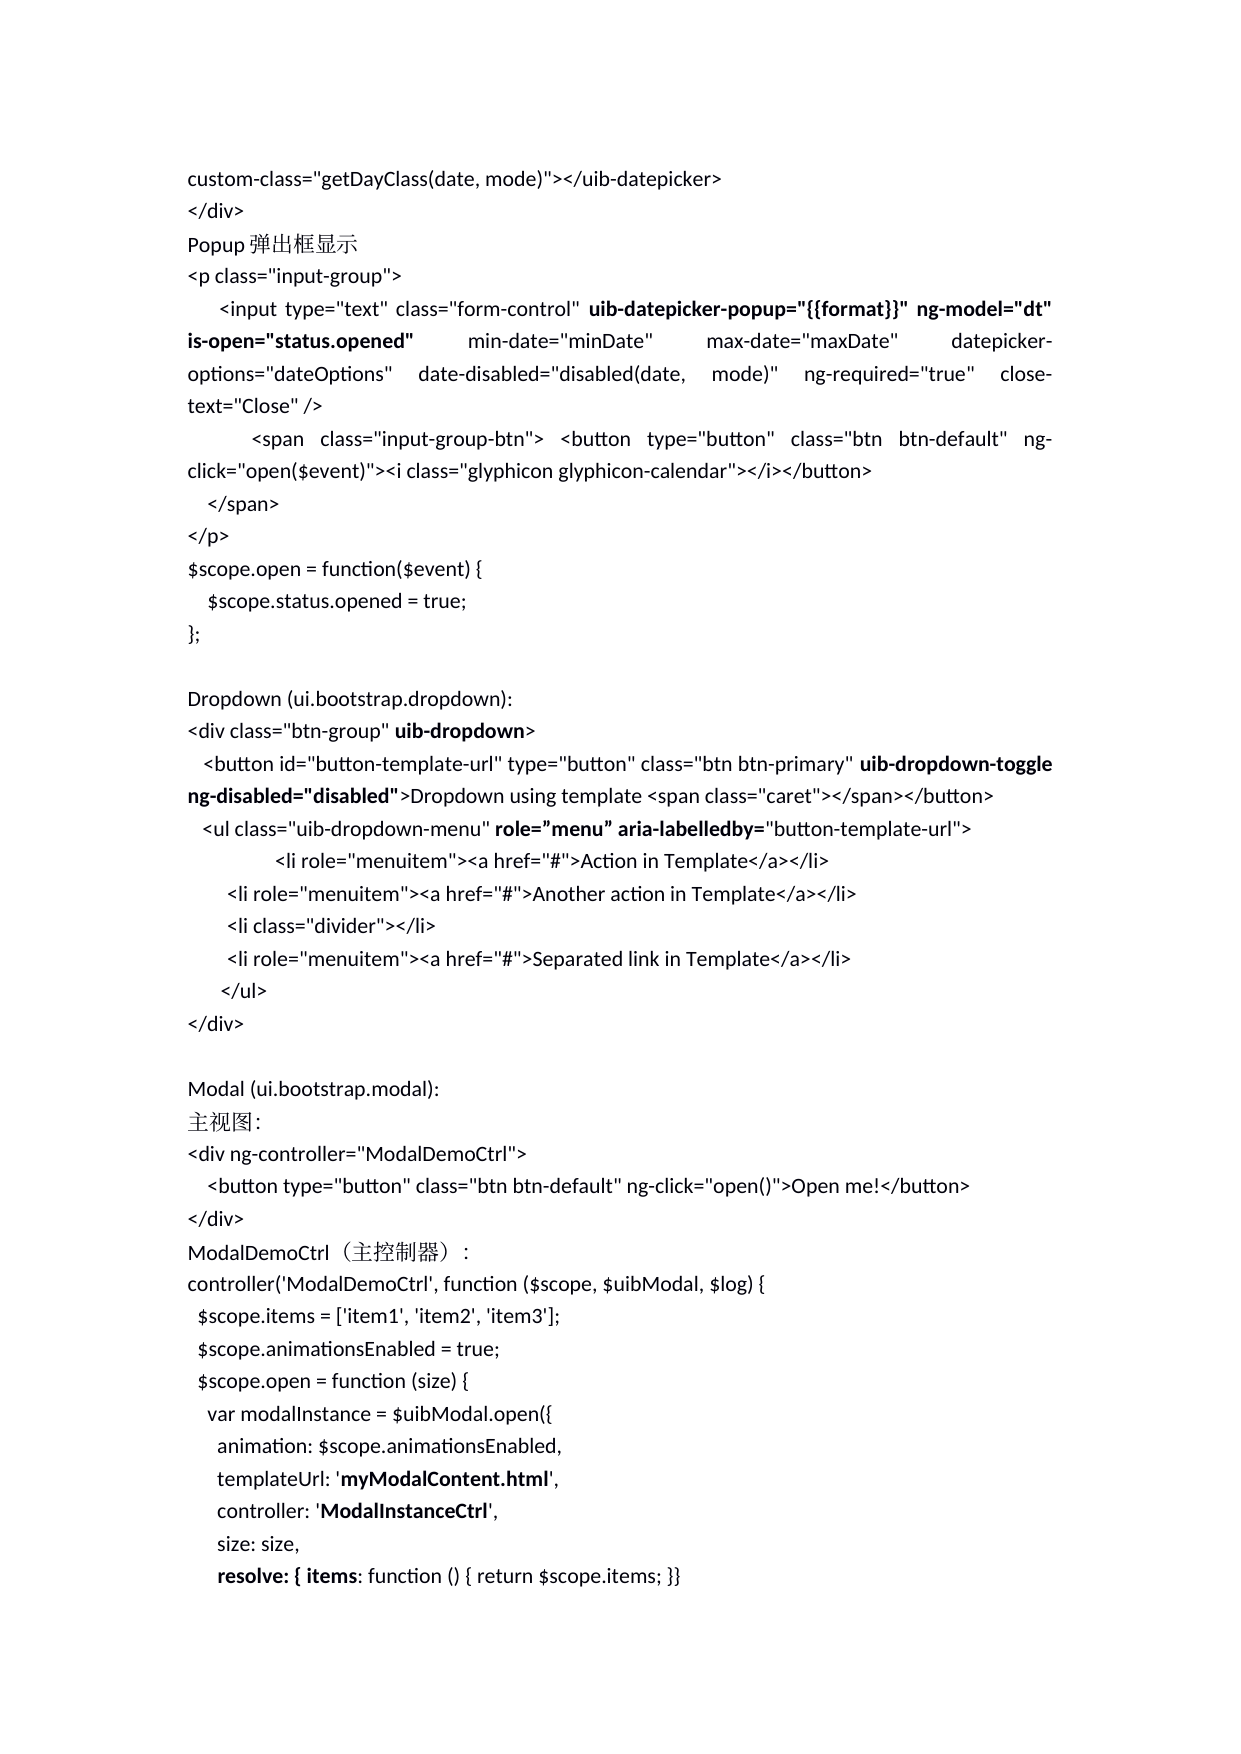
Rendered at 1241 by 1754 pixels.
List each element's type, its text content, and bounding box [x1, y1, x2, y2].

text <button type="button" class="btn btn-default" ng-click="open()">Open me!</button> [187, 1169, 1053, 1202]
text $scope.status.opened = true; [187, 584, 1053, 617]
text <div class="btn-group" uib-dropdown> [187, 714, 1053, 747]
text $scope.items = ['item1', 'item2', 'item3']; [187, 1299, 1053, 1332]
text <span class="input-group-btn"> <button type="button" class="btn btn-default" ng-click="open($event)"><i class="glyphicon glyphicon-calendar"></i></button> [187, 422, 1053, 487]
text animation: $scope.animationsEnabled, [187, 1429, 1053, 1462]
text </div> [187, 1007, 1053, 1039]
text </ul> [187, 974, 1053, 1007]
text </div> [187, 1202, 1053, 1234]
text controller('ModalDemoCtrl', function ($scope, $uibModal, $log) { [187, 1267, 1053, 1299]
text </span> [187, 487, 1053, 519]
text <input type="text" class="form-control" uib-datepicker-popup="{{format}}" ng-model="dt" is-open="status.opened" min-date="minDate" max-date="maxDate" datepicker-options="dateOptions" date-disabled="disabled(date, mode)" ng-required="true" close-text="Close" /> [187, 292, 1053, 422]
text </p> [187, 519, 1053, 552]
text <ul class="uib-dropdown-menu" role=”menu” aria-labelledby="button-template-url"> [187, 812, 1053, 844]
text ModalDemoCtrl（主控制器）： [187, 1234, 1053, 1267]
text $scope.open = function($event) { [187, 552, 1053, 584]
text }; [187, 617, 1053, 649]
text $scope.animationsEnabled = true; [187, 1332, 1053, 1364]
text resolve: { items: function () { return $scope.items; }} [187, 1559, 1053, 1592]
text var modalInstance = $uibModal.open({ [187, 1397, 1053, 1429]
text <li role="menuitem"><a href="#">Action in Template</a></li> [187, 844, 1053, 877]
text Modal (ui.bootstrap.modal): [187, 1072, 1053, 1104]
text <li role="menuitem"><a href="#">Separated link in Template</a></li> [187, 942, 1053, 974]
text <button id="button-template-url" type="button" class="btn btn-primary" uib-dropdown-toggle ng-disabled="disabled">Dropdown using template <span class="caret"></span></button> [187, 747, 1053, 812]
text $scope.open = function (size) { [187, 1364, 1053, 1397]
text Dropdown (ui.bootstrap.dropdown): [187, 682, 1053, 714]
text 主视图： [187, 1104, 1053, 1137]
text Popup弹出框显示 [187, 227, 1053, 259]
text controller: 'ModalInstanceCtrl', [187, 1494, 1053, 1527]
text <li class="divider"></li> [187, 909, 1053, 942]
text <p class="input-group"> [187, 259, 1053, 292]
text <div ng-controller="ModalDemoCtrl"> [187, 1137, 1053, 1169]
text size: size, [187, 1527, 1053, 1559]
text templateUrl: 'myModalContent.html', [187, 1462, 1053, 1494]
text <li role="menuitem"><a href="#">Another action in Template</a></li> [187, 877, 1053, 909]
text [187, 162, 1053, 194]
text </div> [187, 194, 1053, 227]
